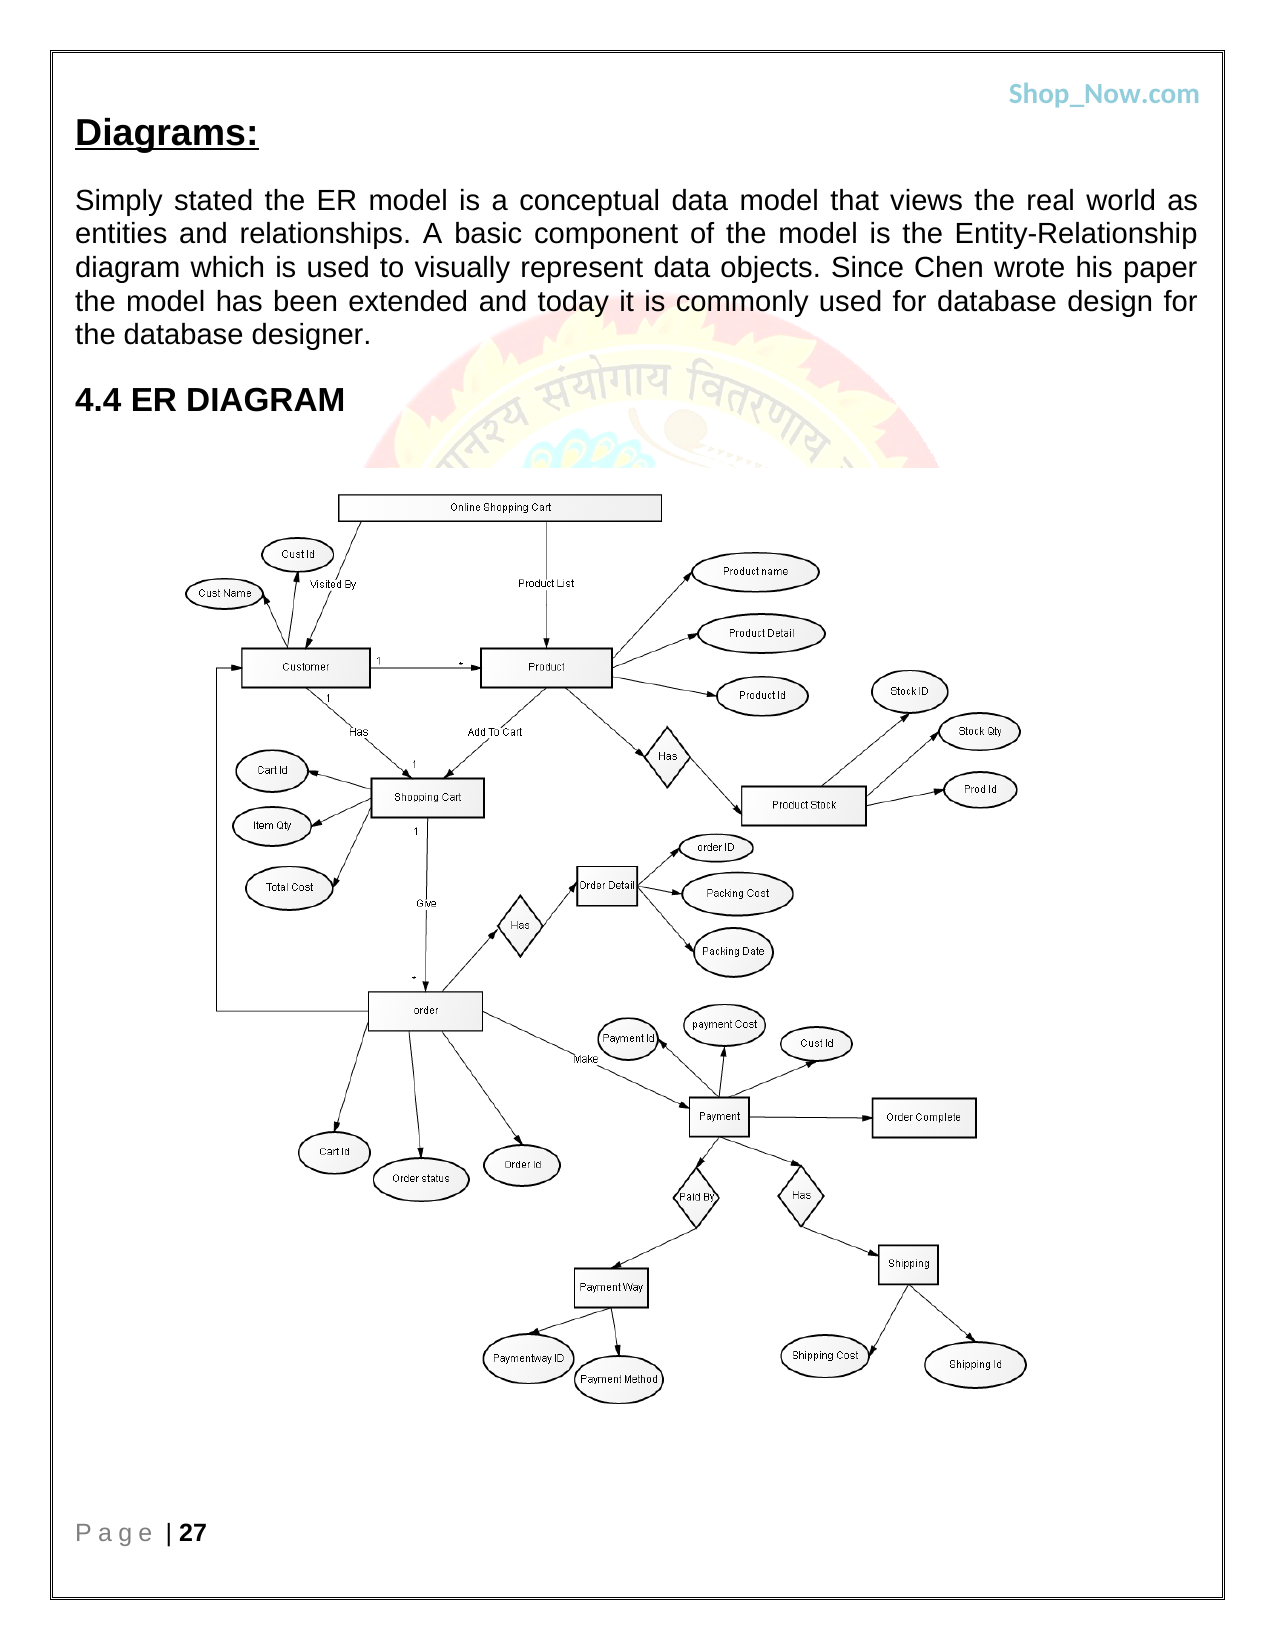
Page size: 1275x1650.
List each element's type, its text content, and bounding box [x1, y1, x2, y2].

picture [75, 468, 1138, 1436]
text 4.4 ER DIAGRAM [75, 380, 1200, 418]
text Simply stated the ER model is a conceptual data model that views the real world as entities and relationships. A basic component of the model is the Entity-Relationship diagram which is used to visually represent data objects. Since Chen wrote his paper the model has been extended and today it is commonly used for database design for the database designer. [75, 183, 1200, 351]
text Diagrams: [75, 111, 1200, 154]
text Page | 27 [75, 1518, 1200, 1547]
